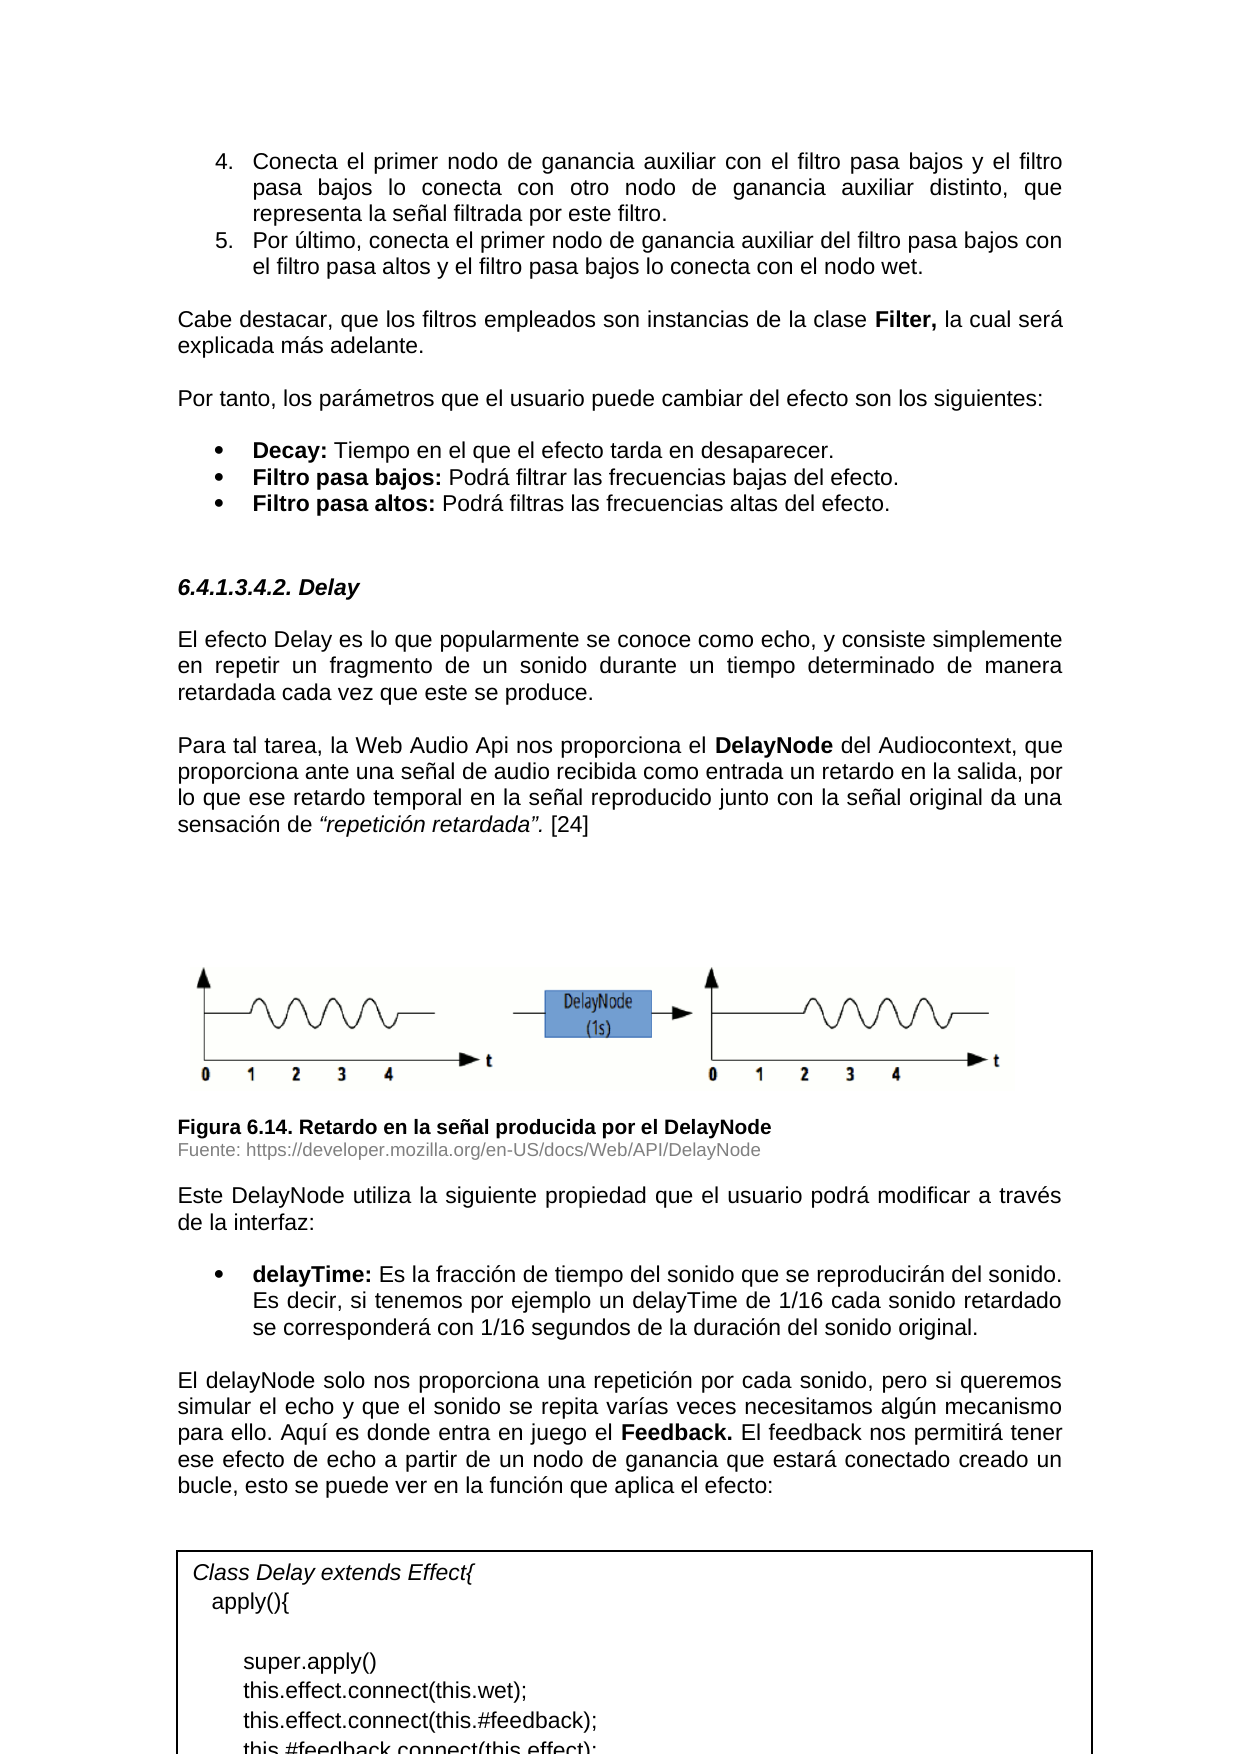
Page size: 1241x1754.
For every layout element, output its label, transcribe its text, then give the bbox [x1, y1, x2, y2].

text Figura 6.14. Retardo en la señal producida por el DelayNode [177, 1115, 1063, 1139]
text Por tanto, los parámetros que el usuario puede cambiar del efecto son los siguientes: [177, 385, 1063, 411]
list Filtro pasa bajos: Podrá filtrar las frecuencias bajas del efecto. [215, 464, 1063, 490]
text Cabe destacar, que los filtros empleados son instancias de la clase Filter, la cual será explicada más adelante. [177, 306, 1063, 358]
text Para tal tarea, la Web Audio Api nos proporciona el DelayNode del Audiocontext, que proporciona ante una señal de audio recibida como entrada un retardo en la salida, por lo que ese retardo temporal en la señal reproducido junto con la señal original da una sensación de “repetición retardada”. [177, 732, 1063, 837]
text El delayNode solo nos proporciona una repetición por cada sonido, pero si queremos simular el echo y que el sonido se repita varías veces necesitamos algún mecanismo para ello. Aquí es donde entra en juego el Feedback. El feedback nos permitirá tener ese efecto de echo a partir de un nodo de ganancia que estará conectado creado un bucle, esto se puede ver en la función que aplica el efecto: [177, 1367, 1063, 1498]
text El efecto Delay es lo que popularmente se conoce como echo, y consiste simplemente en repetir un fragmento de un sonido durante un tiempo determinado de manera retardada cada vez que este se produce. [177, 626, 1063, 705]
list Decay: Tiempo en el que el efecto tarda en desaparecer. [215, 437, 1063, 464]
list delayTime: Es la fracción de tiempo del sonido que se reproducirán del sonido. Es decir, si tenemos por ejemplo un delayTime de 1/16 cada sonido retardado se corresponderá con 1/16 segundos de la duración del sonido original. [215, 1261, 1063, 1340]
list Conecta el primer nodo de ganancia auxiliar con el filtro pasa bajos y el filtro pasa bajos lo conecta con otro nodo de ganancia auxiliar distinto, que representa la señal filtrada por este filtro. [215, 148, 1063, 227]
subtitle 6.4.1.3.4.2. Delay [177, 573, 1063, 600]
text Este DelayNode utiliza la siguiente propiedad que el usuario podrá modificar a través de la interfaz: [177, 1182, 1063, 1235]
list Por último, conecta el primer nodo de ganancia auxiliar del filtro pasa bajos con el filtro pasa altos y el filtro pasa bajos lo conecta con el nodo wet. [215, 227, 1063, 279]
picture [177, 942, 1063, 1115]
list Filtro pasa altos: Podrá filtras las frecuencias altas del efecto. [215, 490, 1063, 517]
text Fuente: https://developer.mozilla.org/en-US/docs/Web/API/DelayNode [177, 1139, 1063, 1161]
